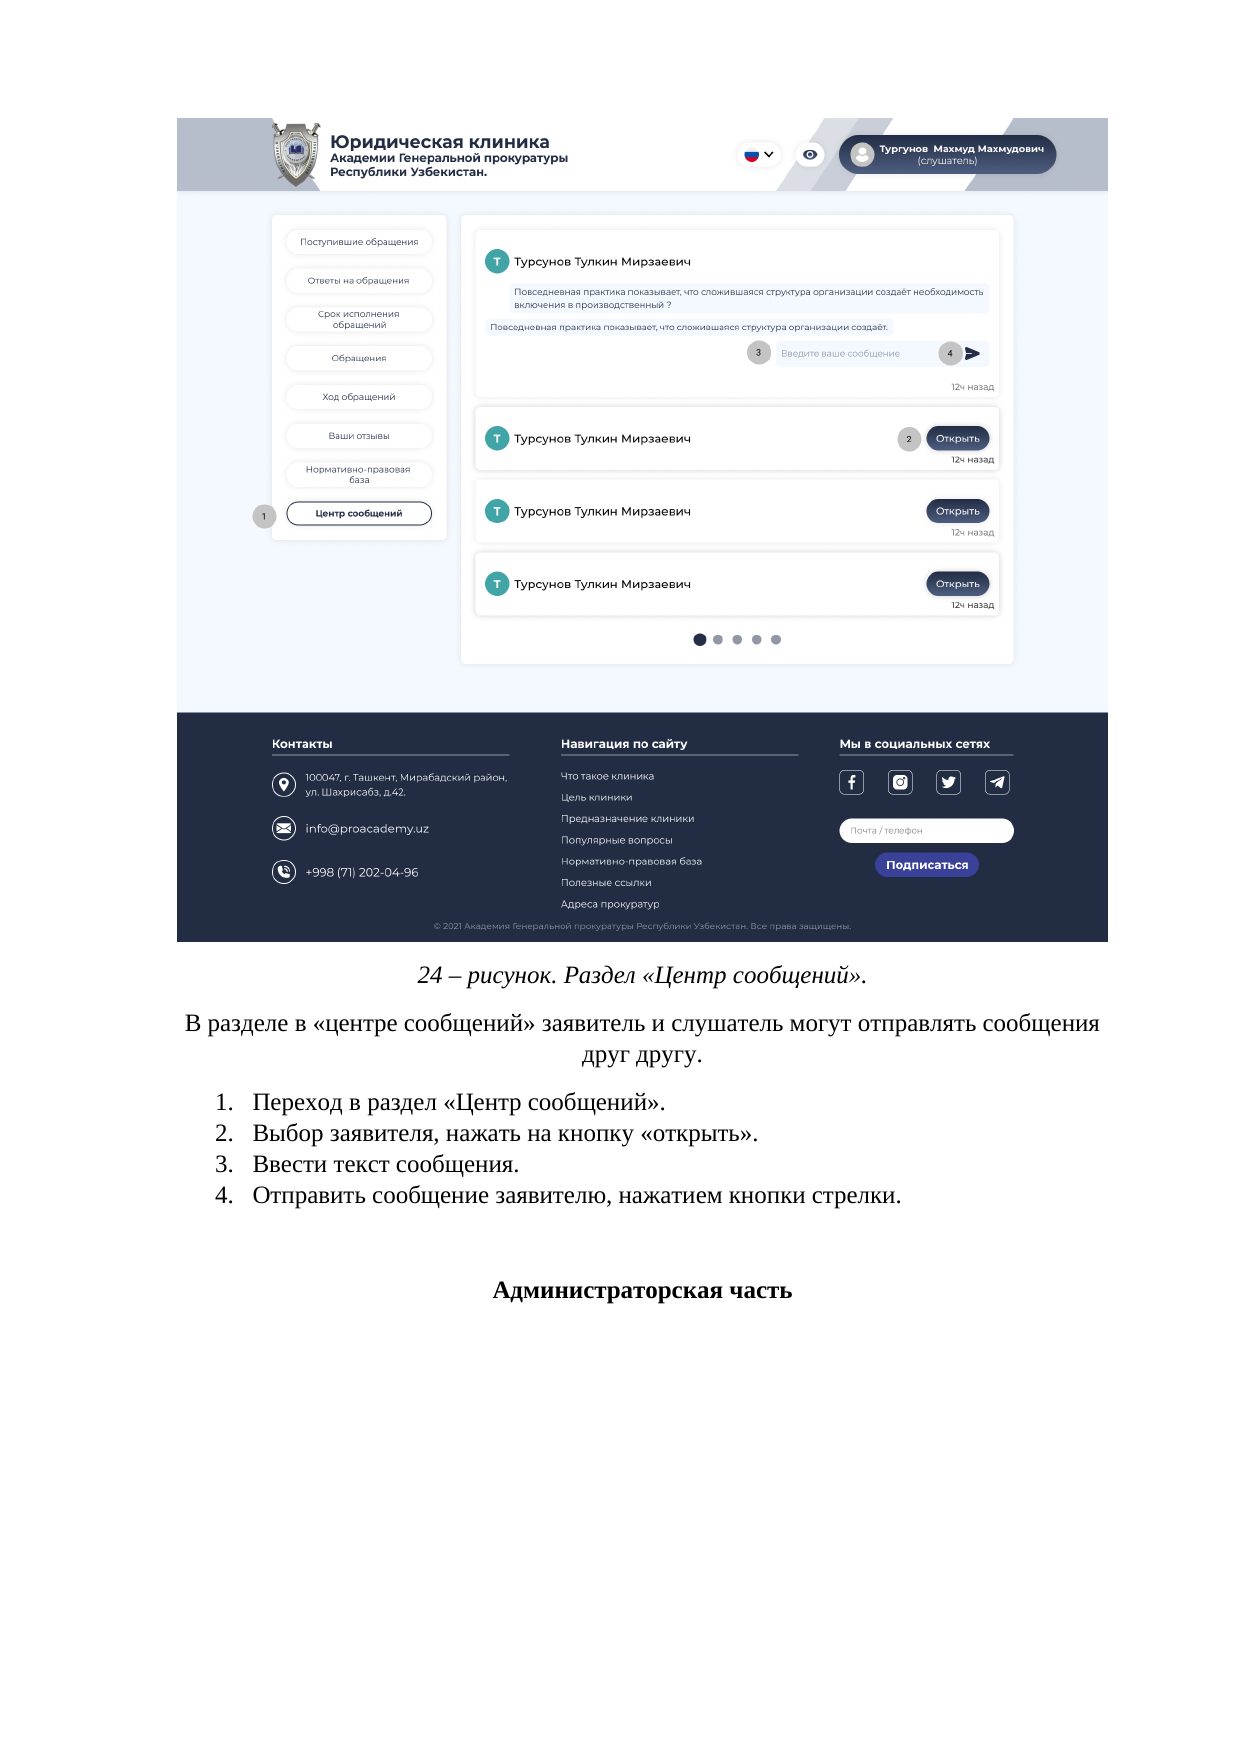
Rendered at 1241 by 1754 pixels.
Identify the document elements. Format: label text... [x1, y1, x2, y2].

text Администраторская часть [177, 1275, 1107, 1304]
list Ввести текст сообщения. [215, 1149, 1107, 1177]
picture [177, 118, 1108, 942]
text 24 – рисунок. Раздел «Центр сообщений». [177, 960, 1107, 989]
list Отправить сообщение заявителю, нажатием кнопки стрелки. [215, 1180, 1107, 1208]
list Переход в раздел «Центр сообщений». [215, 1087, 1107, 1115]
text В разделе в «центре сообщений» заявитель и слушатель могут отправлять сообщения друг другу. [177, 1008, 1107, 1068]
list Выбор заявителя, нажать на кнопку «открыть». [215, 1118, 1107, 1146]
